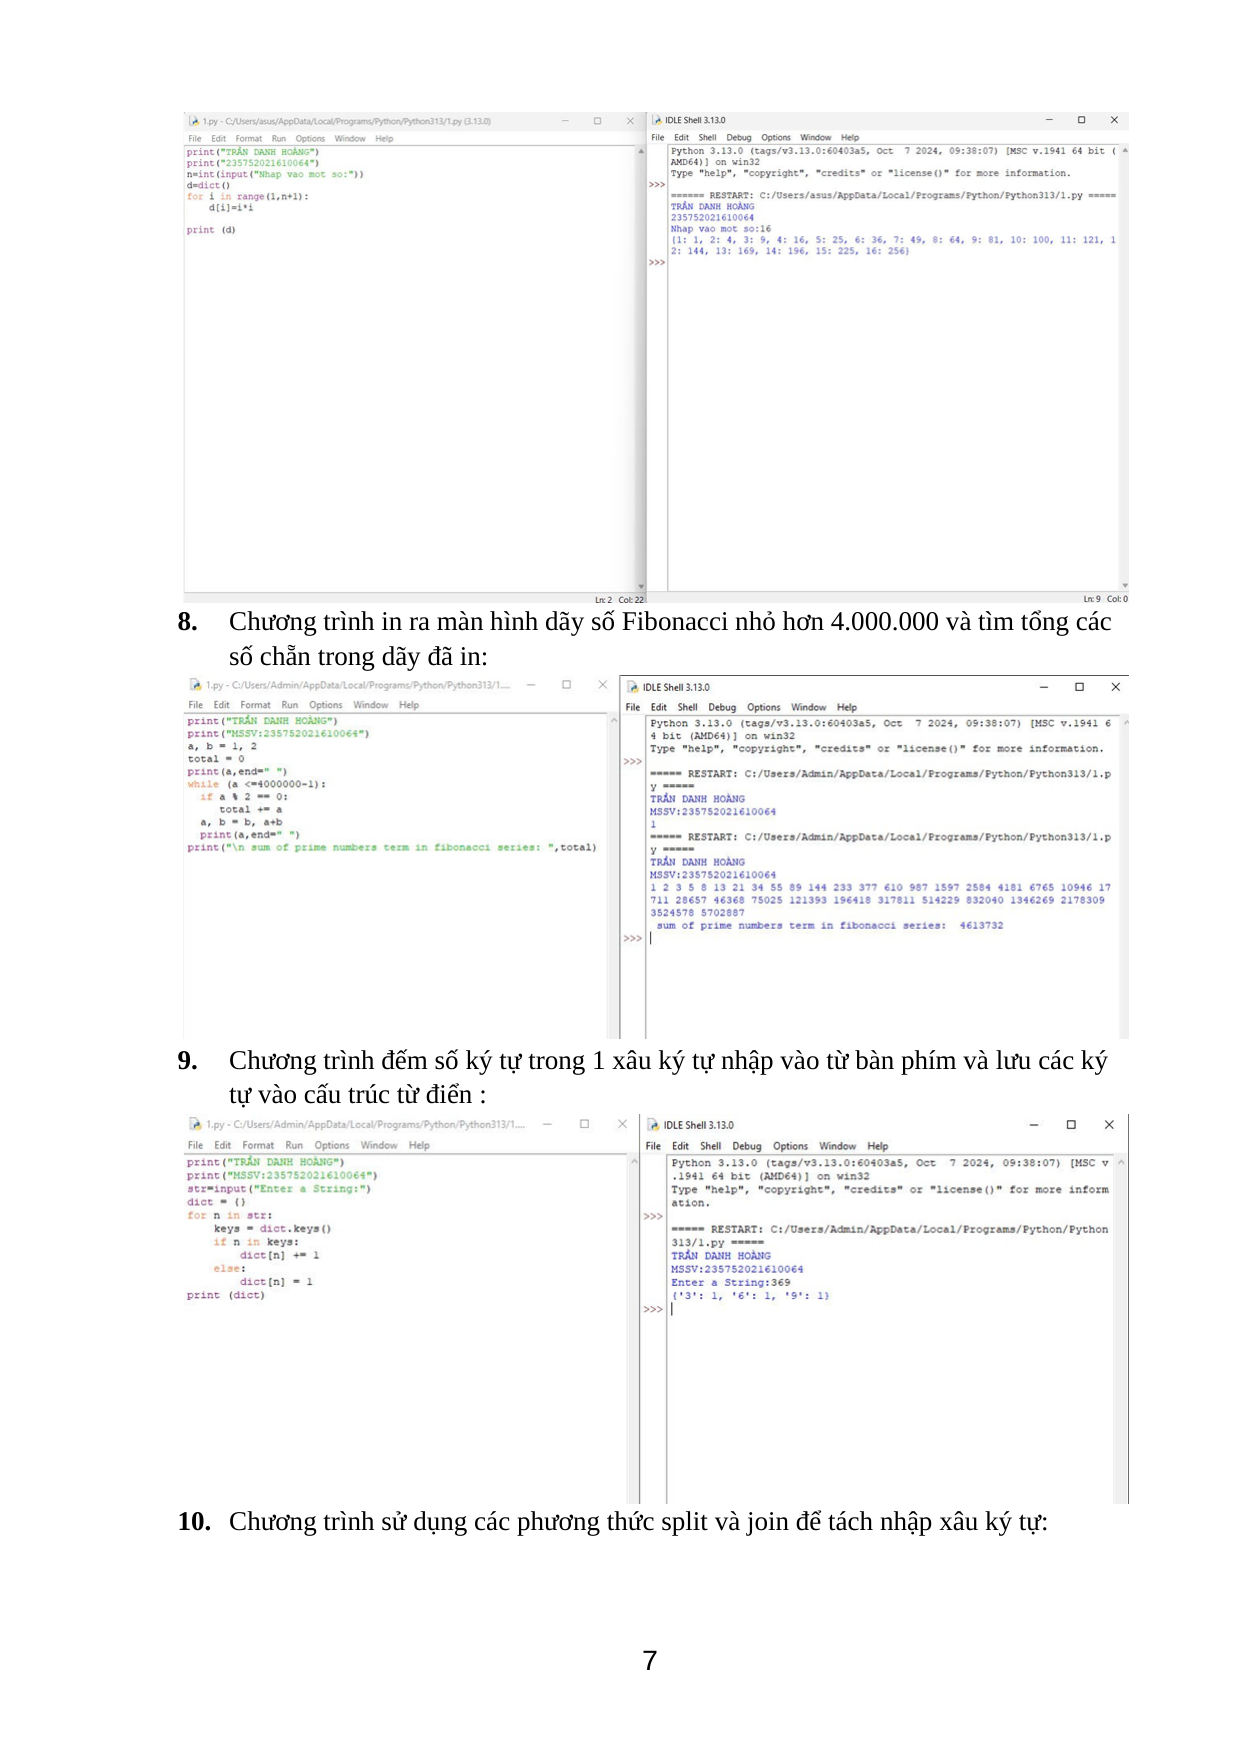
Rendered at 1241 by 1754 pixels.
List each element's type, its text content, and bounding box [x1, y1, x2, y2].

list Chương trình in ra màn hình dãy số Fibonacci nhỏ hơn 4.000.000 và tìm tổng các số chẵn trong dãy đã in: [177, 605, 1124, 671]
list Chương trình sử dụng các phương thức split và join để tách nhập xâu ký tự: [177, 1506, 1124, 1537]
list Chương trình đếm số ký tự trong 1 xâu ký tự nhập vào từ bàn phím và lưu các ký tự vào cấu trúc từ điển : [177, 1044, 1124, 1109]
picture [183, 675, 1129, 1039]
picture [183, 112, 1129, 603]
picture [183, 1114, 1129, 1504]
